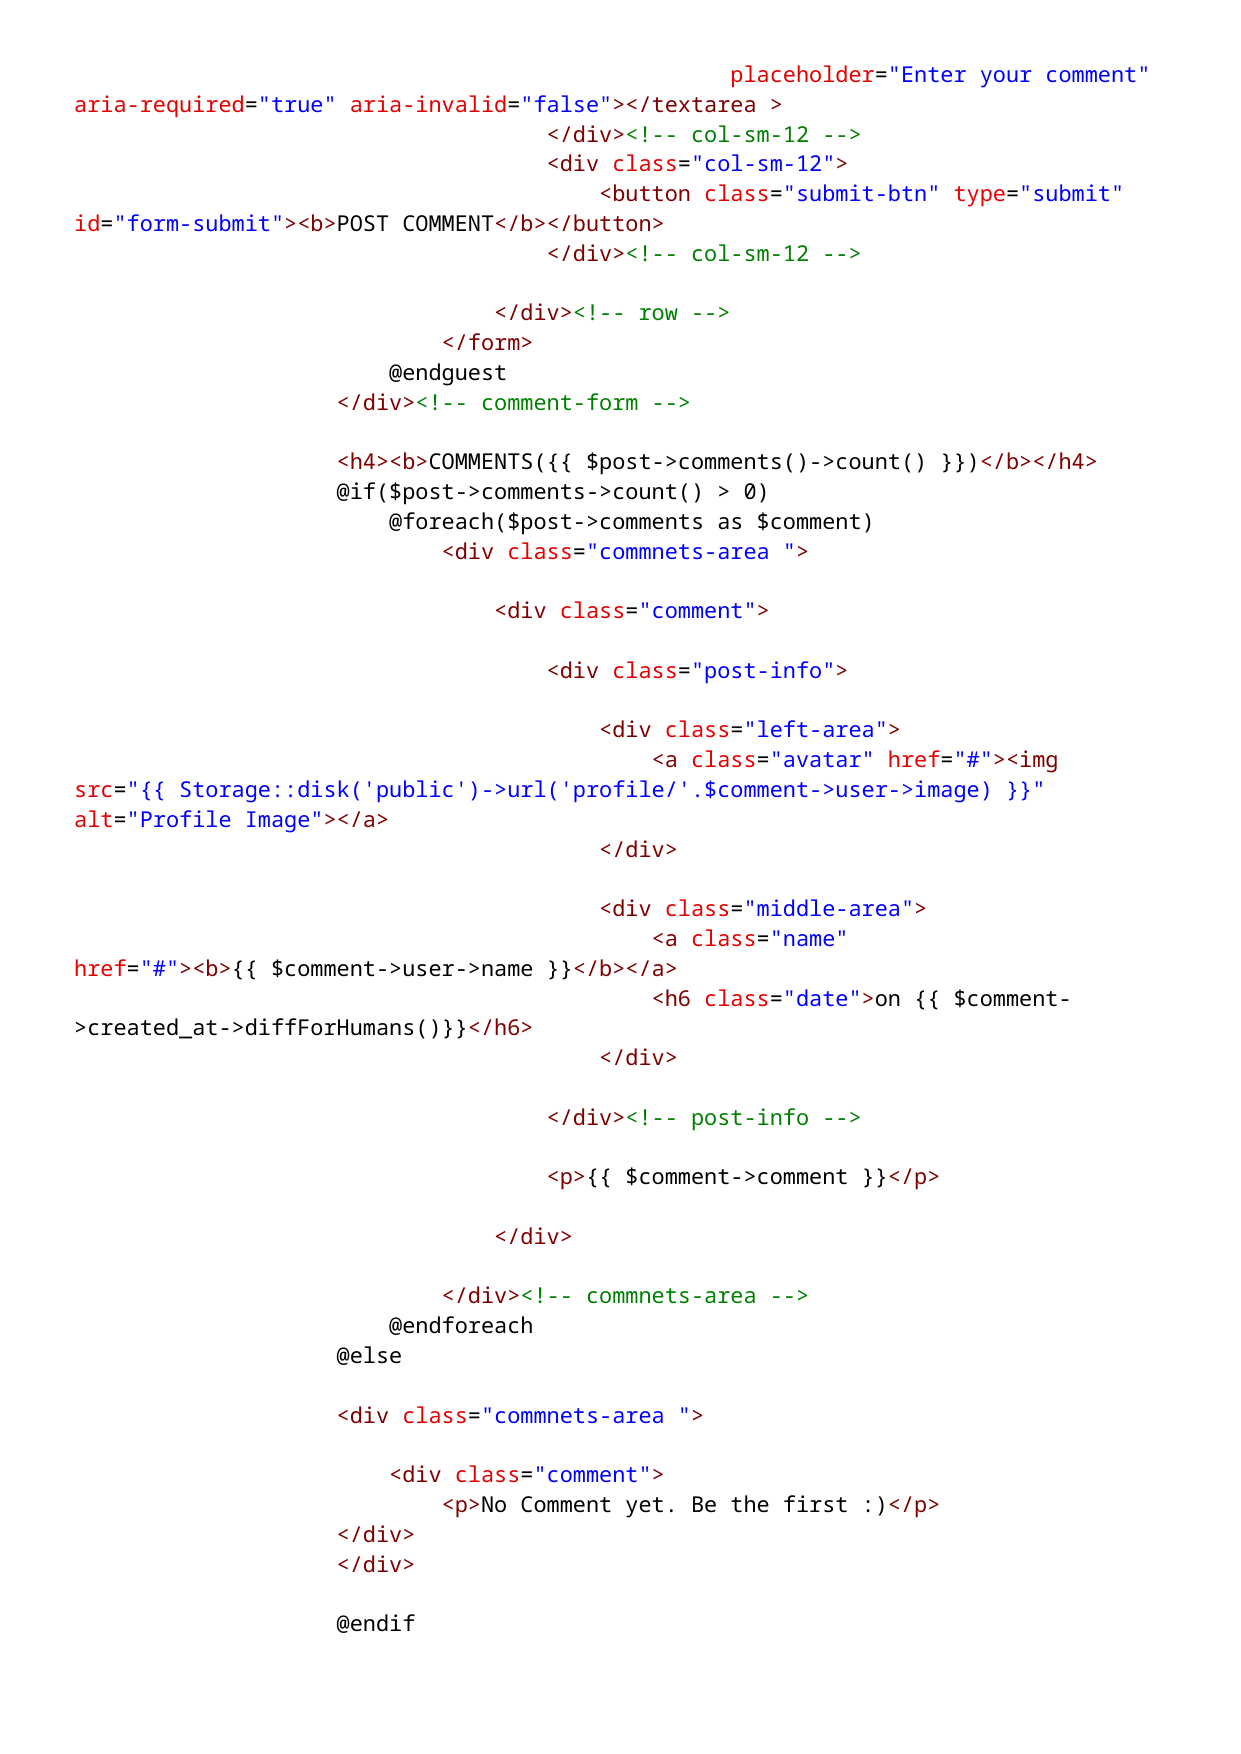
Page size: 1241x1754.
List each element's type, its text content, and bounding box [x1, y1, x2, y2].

text @endguest [74, 357, 1152, 387]
text <div class="post-info"> [74, 655, 1152, 685]
text placeholder="Enter your comment" aria-required="true" aria-invalid="false"></textarea > [74, 59, 1152, 119]
text </div><!-- row --> [74, 297, 1152, 327]
text <a class="avatar" href="#"><img src="{{ Storage::disk('public')->url('profile/'.$comment->user->image) }}" alt="Profile Image"></a> [74, 744, 1152, 834]
text </div> [74, 1549, 1152, 1578]
text </div> [74, 1042, 1152, 1072]
text <div class="left-area"> [74, 714, 1152, 744]
text @endforeach [74, 1310, 1152, 1340]
text </form> [74, 327, 1152, 357]
text </div> [74, 1221, 1152, 1251]
text </div><!-- comment-form --> [74, 387, 1152, 417]
text @if($post->comments->count() > 0) [74, 476, 1152, 506]
text </div><!-- col-sm-12 --> [74, 238, 1152, 268]
text @else [74, 1340, 1152, 1370]
text <div class="commnets-area "> [74, 1400, 1152, 1429]
text <h6 class="date">on {{ $comment->created_at->diffForHumans()}}</h6> [74, 983, 1152, 1042]
text <div class="middle-area"> [74, 893, 1152, 923]
text </div><!-- commnets-area --> [74, 1281, 1152, 1310]
text </div> [74, 834, 1152, 863]
text <h4><b>COMMENTS({{ $post->comments()->count() }})</b></h4> [74, 446, 1152, 476]
text </div> [74, 1519, 1152, 1549]
text <div class="comment"> [74, 1459, 1152, 1489]
text <p>No Comment yet. Be the first :)</p> [74, 1489, 1152, 1519]
text <div class="commnets-area "> [74, 536, 1152, 566]
text <p>{{ $comment->comment }}</p> [74, 1161, 1152, 1191]
text <div class="comment"> [74, 595, 1152, 625]
text </div><!-- col-sm-12 --> [74, 119, 1152, 148]
text @endif [74, 1608, 1152, 1638]
text <div class="col-sm-12"> [74, 148, 1152, 178]
text @foreach($post->comments as $comment) [74, 506, 1152, 536]
text <button class="submit-btn" type="submit" id="form-submit"><b>POST COMMENT</b></button> [74, 178, 1152, 238]
text <a class="name" href="#"><b>{{ $comment->user->name }}</b></a> [74, 923, 1152, 983]
text </div><!-- post-info --> [74, 1102, 1152, 1132]
